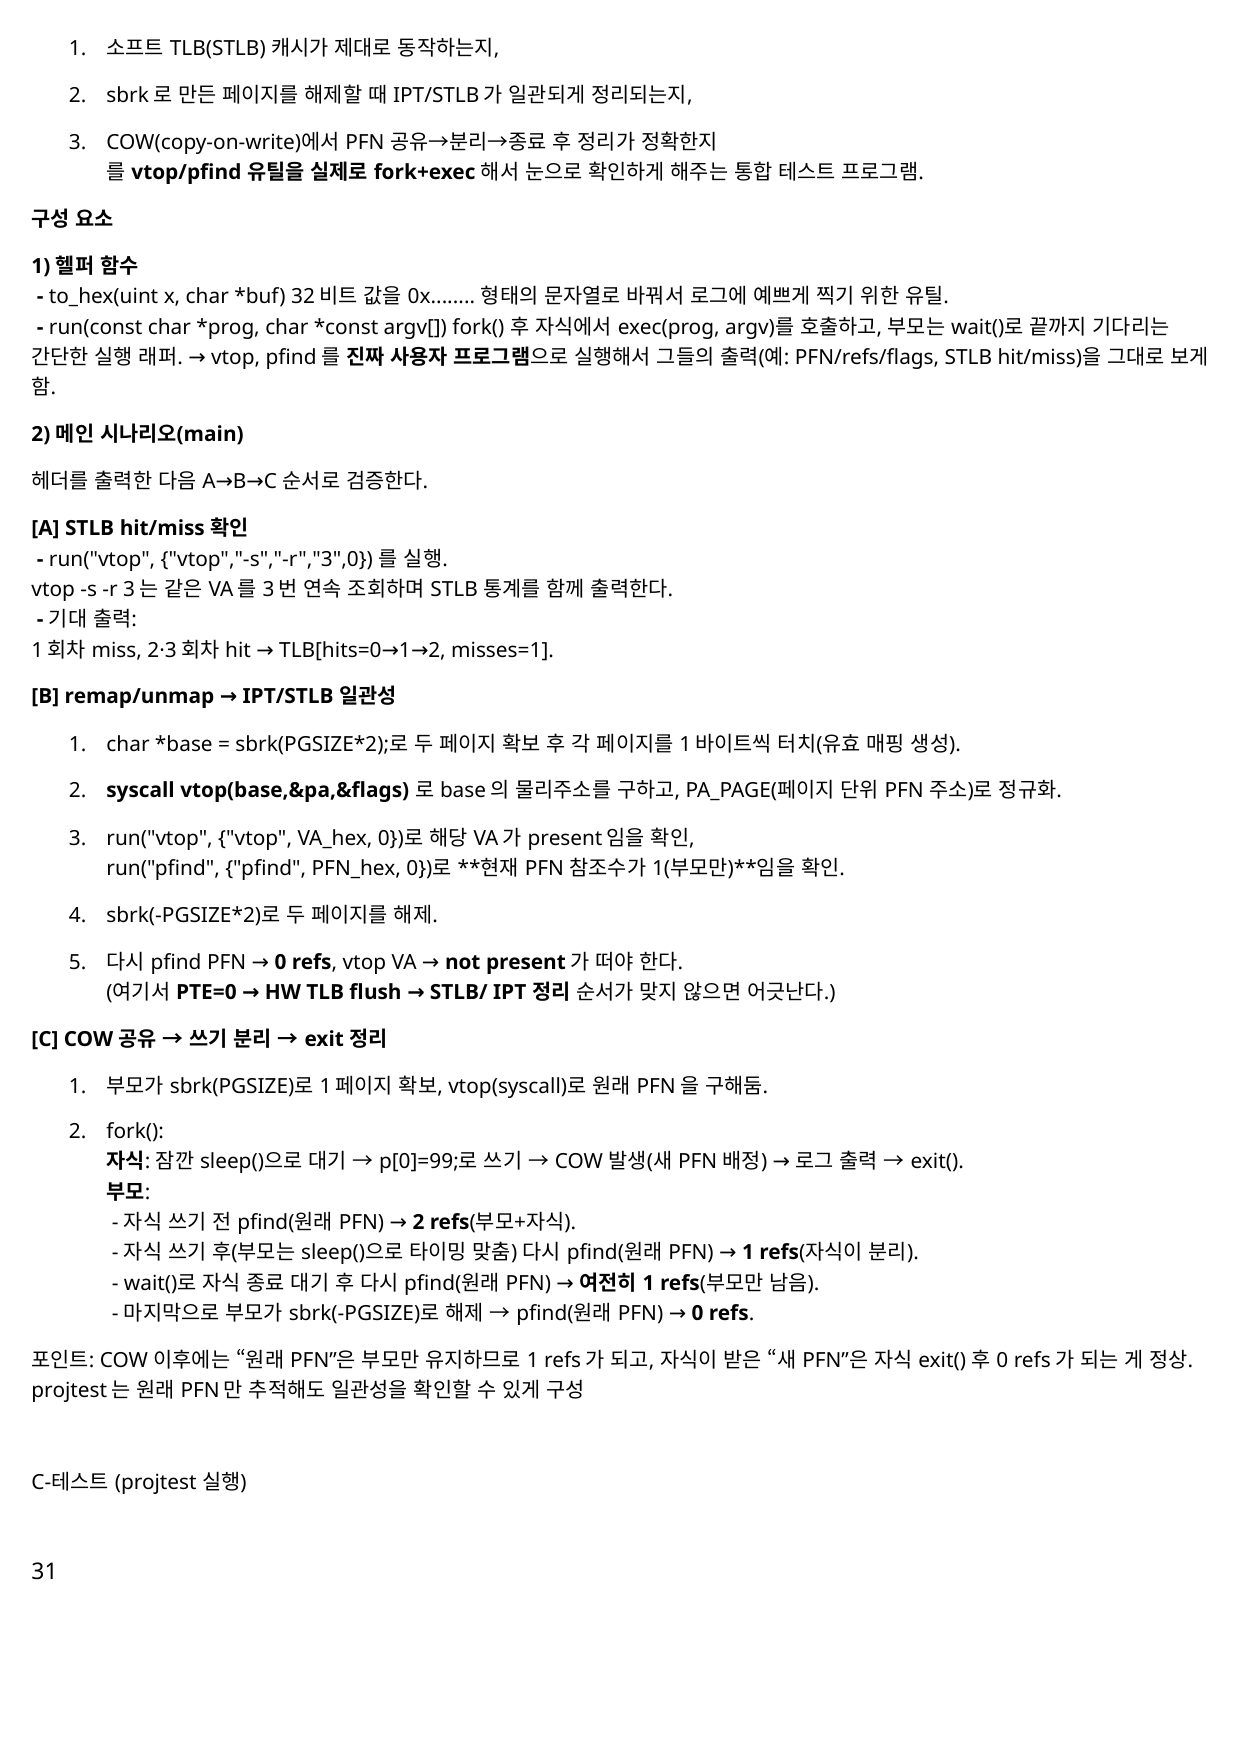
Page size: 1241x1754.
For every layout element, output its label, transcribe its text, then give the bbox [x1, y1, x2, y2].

text C-테스트 (projtest 실행) [31, 1466, 1209, 1496]
list sbrk로 만든 페이지를 해제할 때 IPT/STLB가 일관되게 정리되는지, [69, 78, 1209, 108]
list run("vtop", {"vtop", VA_hex, 0})로 해당 VA가 present임을 확인, run("pfind", {"pfind", PFN_hex, 0})로 **현재 PFN 참조수가 1(부모만)**임을 확인. [69, 821, 1209, 881]
text 2) 메인 시나리오(main) [31, 418, 1209, 448]
text [A] STLB hit/miss 확인 - run("vtop", {"vtop","-s","-r","3",0}) 를 실행. vtop -s -r 3는 같은 VA를 3번 연속 조회하며 STLB 통계를 함께 출력한다. - 기대 출력: 1회차 miss, 2·3회차 hit → TLB[hits=0→1→2, misses=1]. [31, 512, 1209, 663]
text [C] COW 공유 → 쓰기 분리 → exit 정리 [31, 1022, 1209, 1053]
list fork(): 자식: 잠깐 sleep()으로 대기 → p[0]=99;로 쓰기 → COW 발생(새 PFN 배정) → 로그 출력 → exit(). 부모: - 자식 쓰기 전 pfind(원래 PFN) → 2 refs(부모+자식). - 자식 쓰기 후(부모는 sleep()으로 타이밍 맞춤) 다시 pfind(원래 PFN) → 1 refs(자식이 분리). - wait()로 자식 종료 대기 후 다시 pfind(원래 PFN) → 여전히 1 refs(부모만 남음). - 마지막으로 부모가 sbrk(-PGSIZE)로 해제 → pfind(원래 PFN) → 0 refs. [69, 1116, 1209, 1327]
list 부모가 sbrk(PGSIZE)로 1페이지 확보, vtop(syscall)로 원래 PFN을 구해둠. [69, 1069, 1209, 1099]
text 1) 헬퍼 함수 - to_hex(uint x, char *buf) 32비트 값을 0x........ 형태의 문자열로 바꿔서 로그에 예쁘게 찍기 위한 유틸. - run(const char *prog, char *const argv[]) fork() 후 자식에서 exec(prog, argv)를 호출하고, 부모는 wait()로 끝까지 기다리는 간단한 실행 래퍼. → vtop, pfind를 진짜 사용자 프로그램으로 실행해서 그들의 출력(예: PFN/refs/flags, STLB hit/miss)을 그대로 보게 함. [31, 249, 1209, 401]
list syscall vtop(base,&pa,&flags) 로 base의 물리주소를 구하고, PA_PAGE(페이지 단위 PFN 주소)로 정규화. [69, 774, 1209, 804]
list COW(copy-on-write)에서 PFN 공유→분리→종료 후 정리가 정확한지 를 vtop/pfind 유틸을 실제로 fork+exec 해서 눈으로 확인하게 해주는 통합 테스트 프로그램. [69, 125, 1209, 186]
text [B] remap/unmap → IPT/STLB 일관성 [31, 680, 1209, 710]
text 포인트: COW 이후에는 “원래 PFN”은 부모만 유지하므로 1 refs가 되고, 자식이 받은 “새 PFN”은 자식 exit() 후 0 refs가 되는 게 정상. projtest는 원래 PFN만 추적해도 일관성을 확인할 수 있게 구성 [31, 1343, 1209, 1404]
list char *base = sbrk(PGSIZE*2);로 두 페이지 확보 후 각 페이지를 1바이트씩 터치(유효 매핑 생성). [69, 727, 1209, 757]
list 다시 pfind PFN → 0 refs, vtop VA → not present가 떠야 한다. (여기서 PTE=0 → HW TLB flush → STLB/ IPT 정리 순서가 맞지 않으면 어긋난다.) [69, 945, 1209, 1006]
text 구성 요소 [31, 202, 1209, 233]
text 헤더를 출력한 다음 A→B→C 순서로 검증한다. [31, 464, 1209, 495]
list 소프트 TLB(STLB) 캐시가 제대로 동작하는지, [69, 31, 1209, 62]
list sbrk(-PGSIZE*2)로 두 페이지를 해제. [69, 898, 1209, 928]
